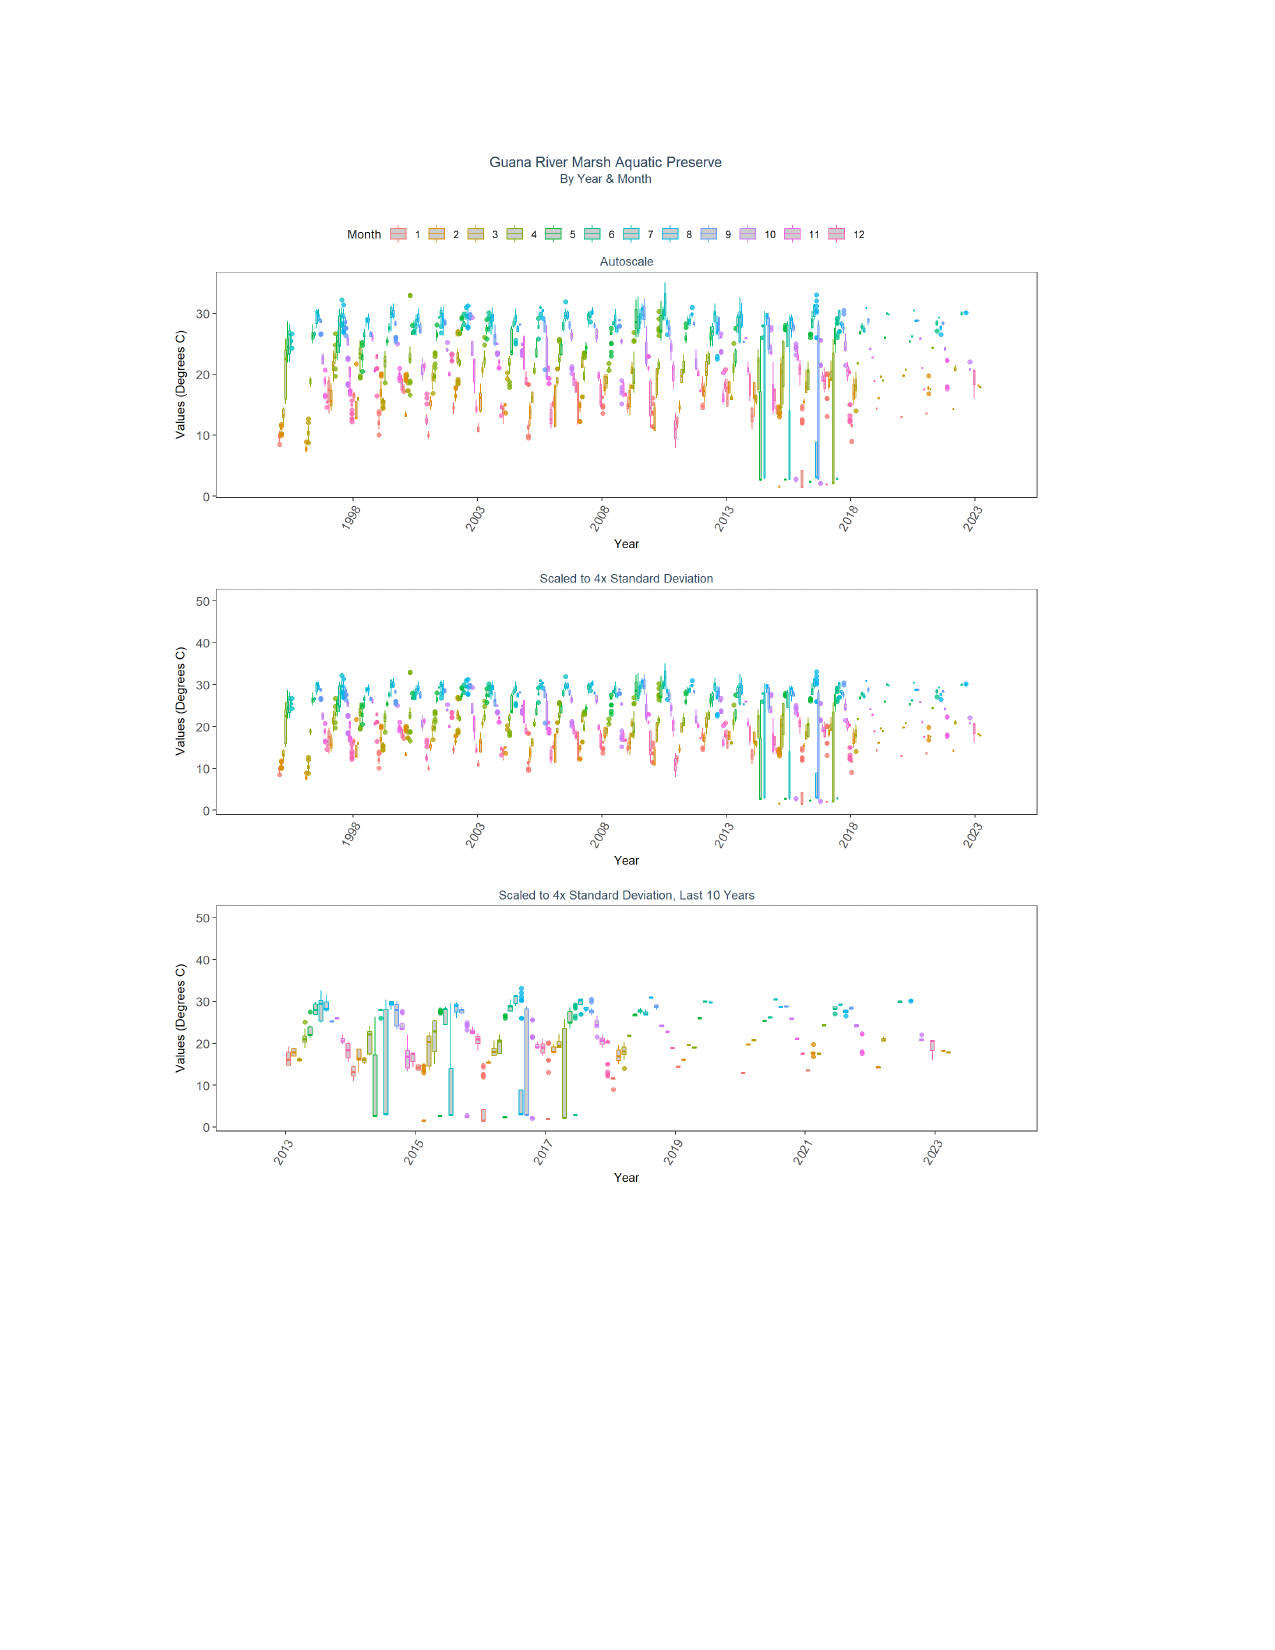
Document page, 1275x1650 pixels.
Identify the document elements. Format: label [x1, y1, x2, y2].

picture [168, 150, 1044, 1200]
